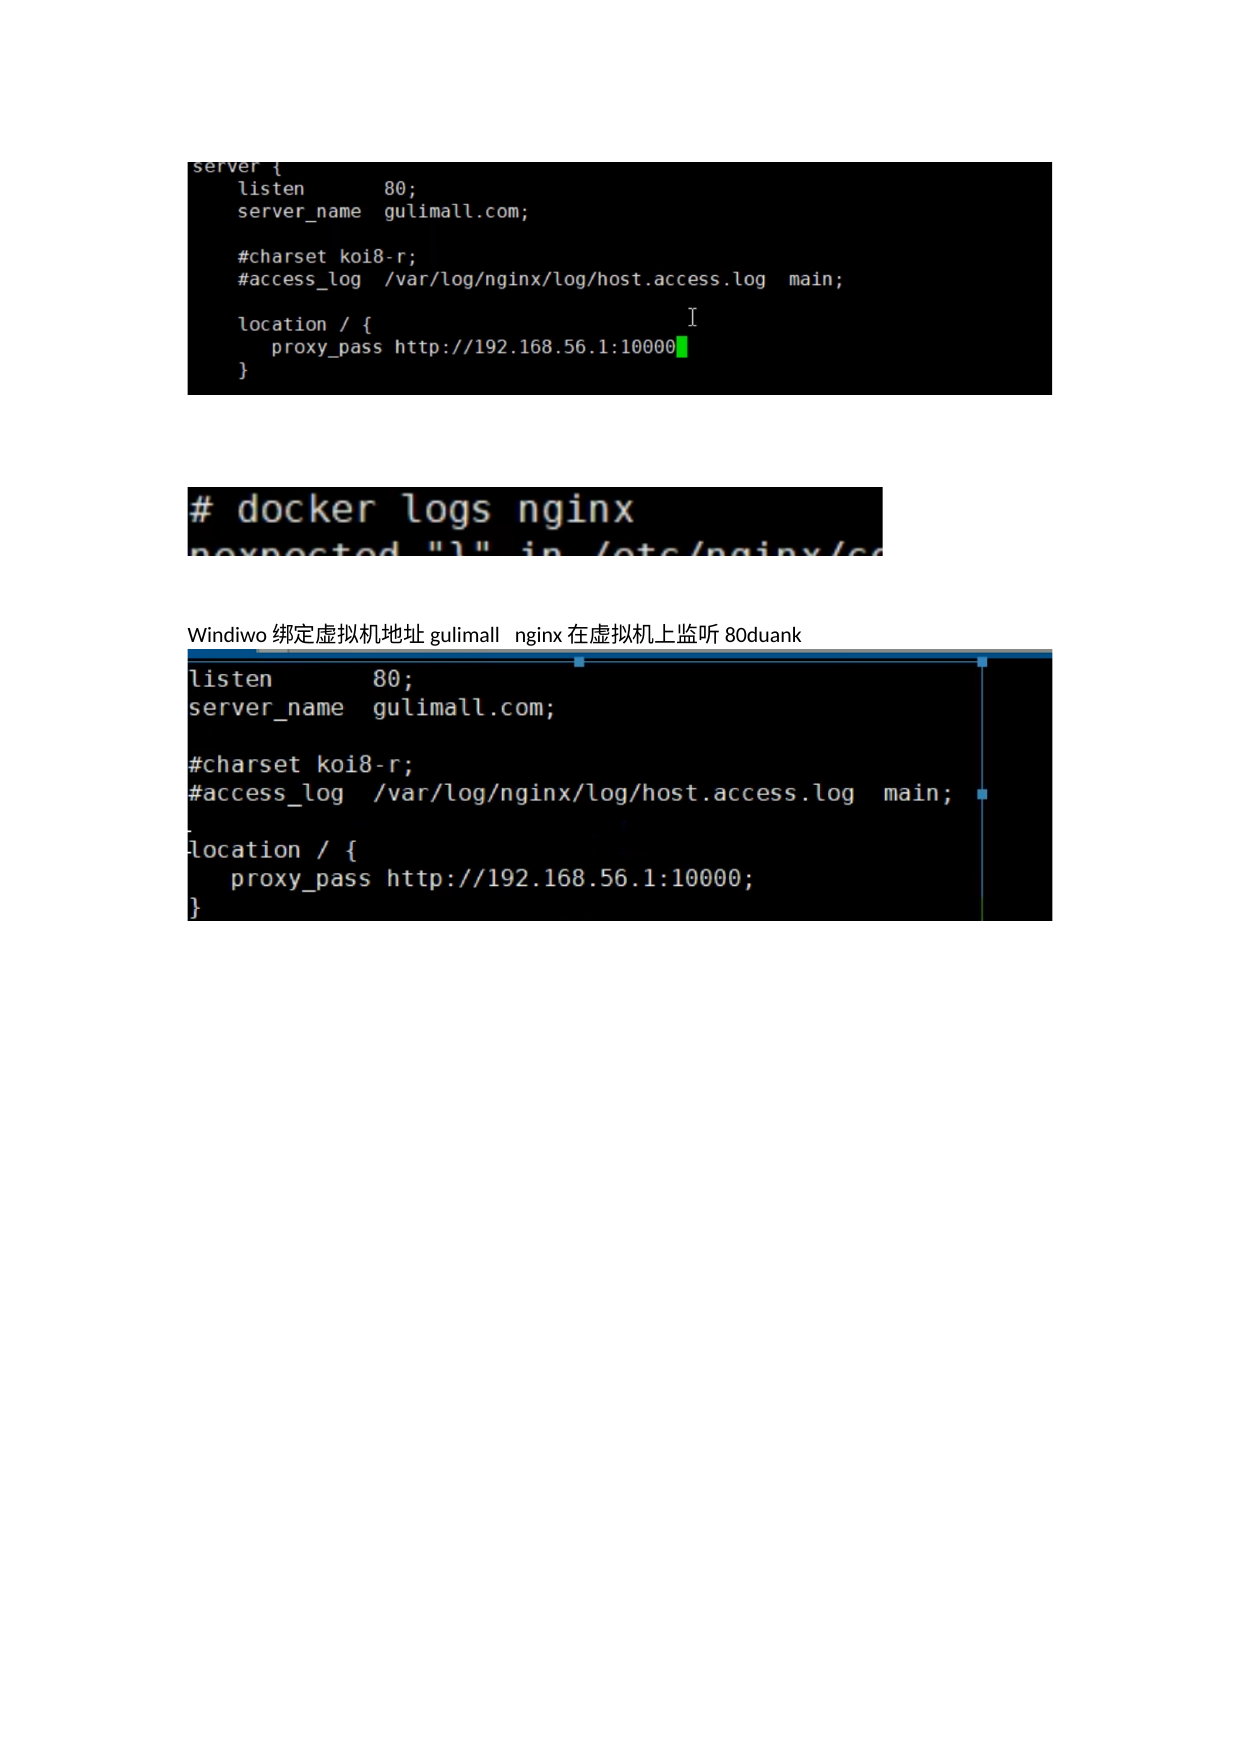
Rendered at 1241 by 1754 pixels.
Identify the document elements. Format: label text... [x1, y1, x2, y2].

picture [187, 487, 883, 556]
text Windiwo 绑定虚拟机地址 gulimall nginx 在虚拟机上监听80duank [187, 617, 1053, 649]
picture [187, 649, 1053, 921]
picture [187, 162, 1053, 395]
